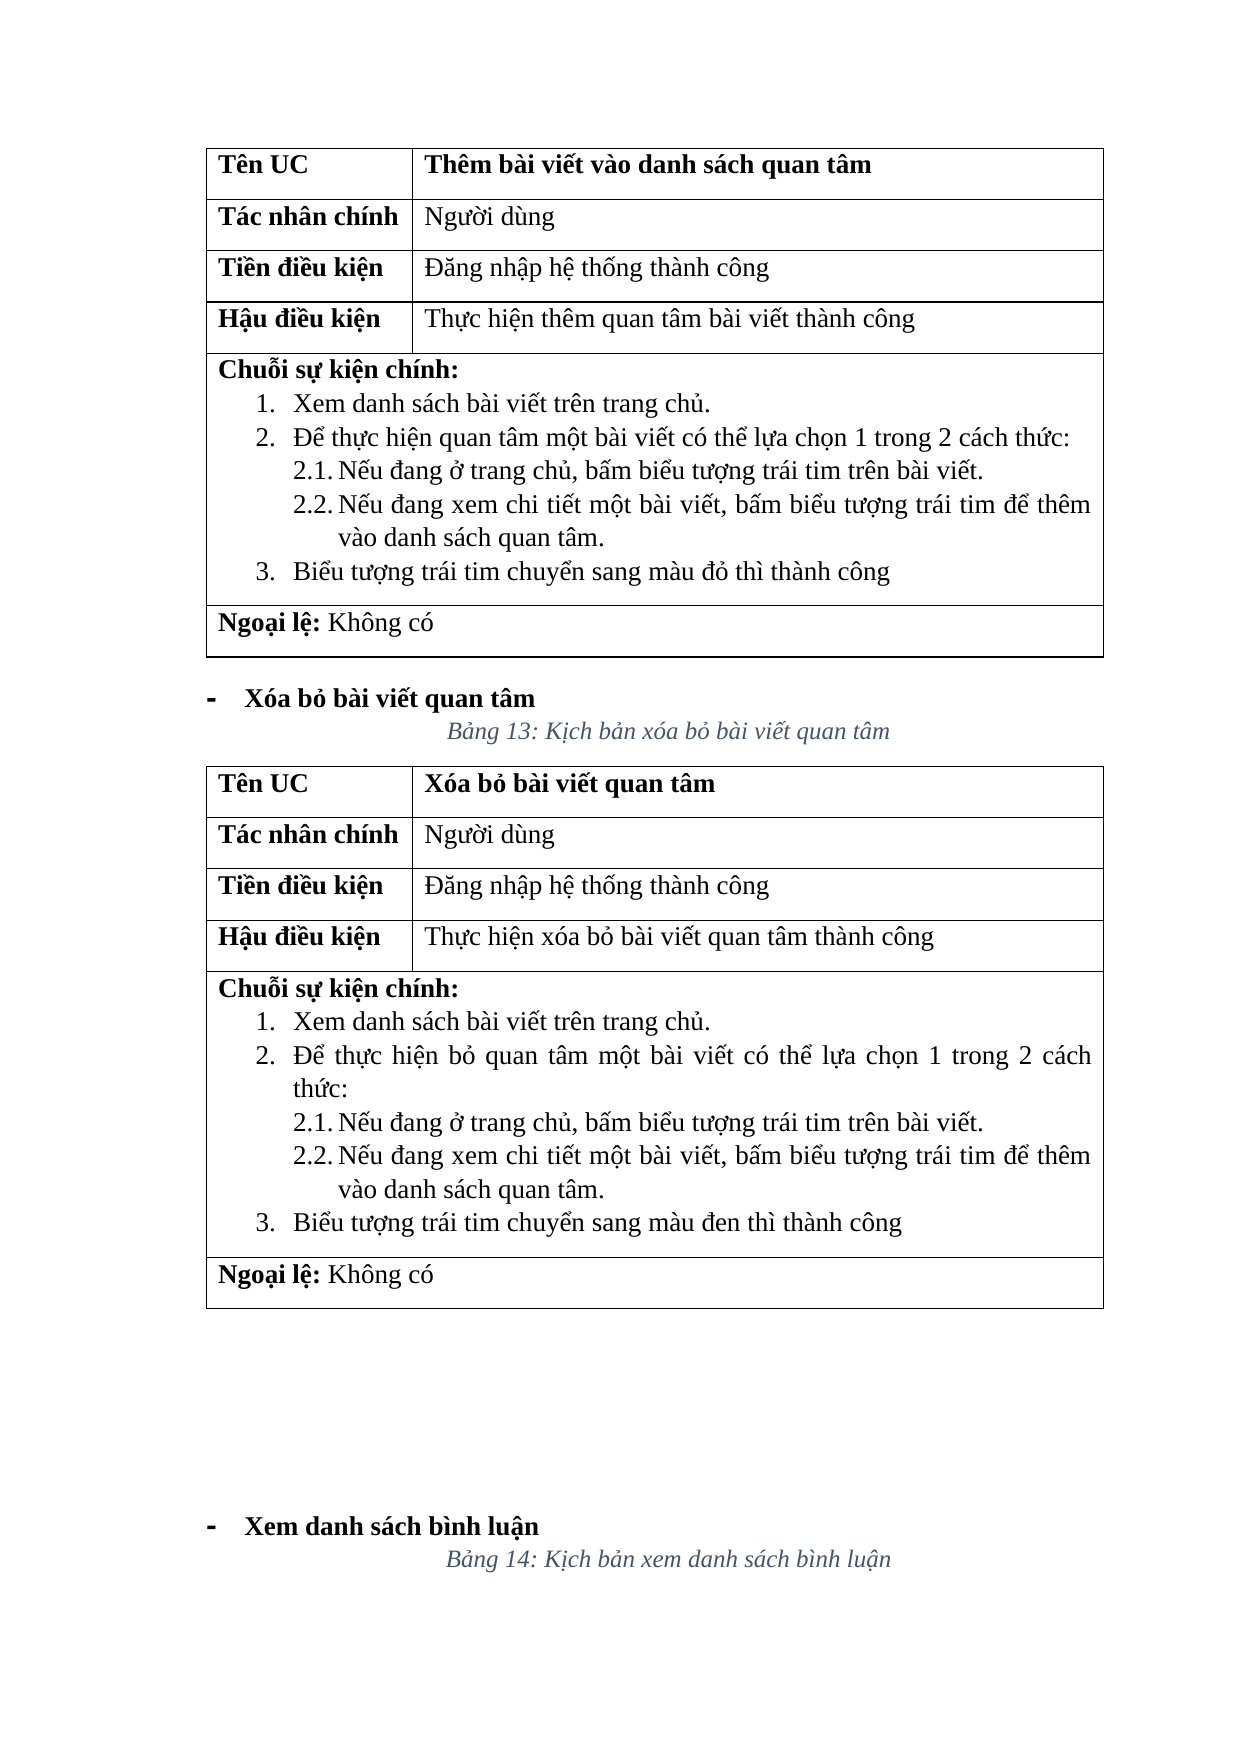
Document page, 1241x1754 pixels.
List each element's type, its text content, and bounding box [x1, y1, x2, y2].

table_cell Hậu điều kiện [207, 921, 412, 971]
table_cell Ngoại lệ: Không có [207, 606, 1103, 656]
text Bảng 13: Kịch bản xóa bỏ bài viết quan tâm [244, 716, 1093, 745]
table_cell Tác nhân chính [207, 818, 412, 868]
table_cell Tiền điều kiện [207, 869, 412, 919]
table_cell Tiền điều kiện [207, 251, 412, 301]
table_cell Ngoại lệ: Không có [207, 1258, 1103, 1308]
table_cell Hậu điều kiện [207, 303, 412, 353]
table_cell Người dùng [413, 818, 1103, 868]
table_header Xóa bỏ bài viết quan tâm [413, 767, 1103, 817]
table_header Tên UC [207, 767, 412, 817]
table_header Tên UC [207, 149, 412, 199]
table_cell Người dùng [413, 200, 1103, 250]
table_cell Đăng nhập hệ thống thành công [413, 869, 1103, 919]
text Bảng 14: Kịch bản xem danh sách bình luận [244, 1544, 1093, 1572]
table_cell Thực hiện xóa bỏ bài viết quan tâm thành công [413, 921, 1103, 971]
table_cell Tác nhân chính [207, 200, 412, 250]
list Xóa bỏ bài viết quan tâm [207, 682, 1093, 714]
table_cell Chuỗi sự kiện chính: Xem danh sách bài viết trên trang chủ. Để thực hiện quan tâm một bài viết có thể lựa chọn 1 trong 2 cách thức: Nếu đang ở trang chủ, bấm biểu tượng trái tim trên bài viết. Nếu đang xem chi tiết một bài viết, bấm biểu tượng trái tim để thêm vào danh sách quan tâm. Biểu tượng trái tim chuyển sang màu đỏ thì thành công [207, 354, 1103, 605]
table_cell Thực hiện thêm quan tâm bài viết thành công [413, 303, 1103, 353]
list Xem danh sách bình luận [207, 1510, 1093, 1541]
table_header Thêm bài viết vào danh sách quan tâm [413, 149, 1103, 199]
table_cell Đăng nhập hệ thống thành công [413, 251, 1103, 301]
table_cell Chuỗi sự kiện chính: Xem danh sách bài viết trên trang chủ. Để thực hiện bỏ quan tâm một bài viết có thể lựa chọn 1 trong 2 cách thức: Nếu đang ở trang chủ, bấm biểu tượng trái tim trên bài viết. Nếu đang xem chi tiết một bài viết, bấm biểu tượng trái tim để thêm vào danh sách quan tâm. Biểu tượng trái tim chuyển sang màu đen thì thành công [207, 972, 1103, 1257]
